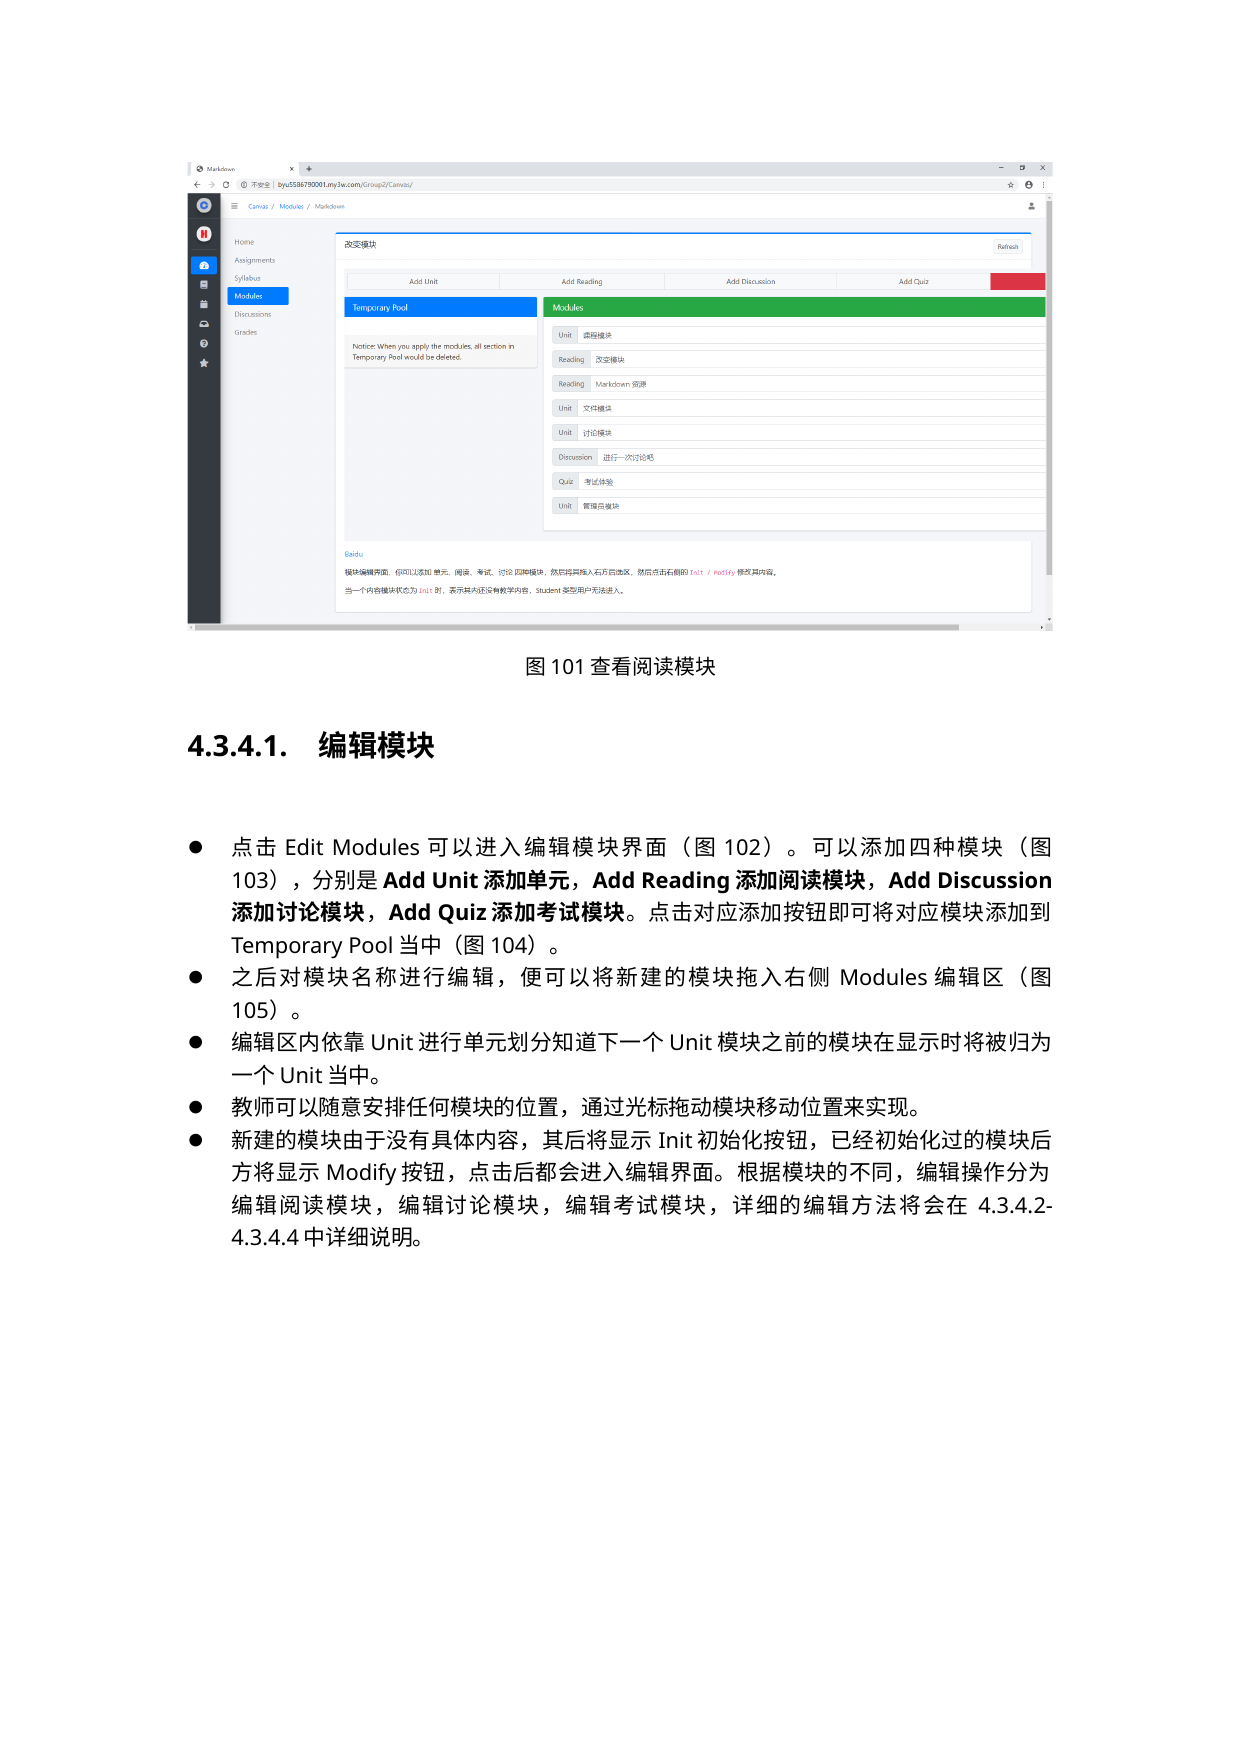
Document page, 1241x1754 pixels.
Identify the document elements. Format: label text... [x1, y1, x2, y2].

list 新建的模块由于没有具体内容，其后将显示Init初始化按钮，已经初始化过的模块后方将显示Modify按钮，点击后都会进入编辑界面。根据模块的不同，编辑操作分为编辑阅读模块，编辑讨论模块，编辑考试模块，详细的编辑方法将会在4.3.4.2-4.3.4.4中详细说明。 [187, 1122, 1053, 1252]
text 图 101 查看阅读模块 [187, 649, 1053, 682]
list 编辑区内依靠Unit进行单元划分知道下一个Unit模块之前的模块在显示时将被归为一个Unit当中。 [187, 1025, 1053, 1090]
list 之后对模块名称进行编辑，便可以将新建的模块拖入右侧Modules编辑区（图105）。 [187, 960, 1053, 1025]
subtitle 编辑模块 [187, 711, 1053, 776]
list 教师可以随意安排任何模块的位置，通过光标拖动模块移动位置来实现。 [187, 1090, 1053, 1122]
picture [187, 162, 1053, 631]
list 点击Edit Modules可以进入编辑模块界面（图102）。可以添加四种模块（图103），分别是Add Unit添加单元，Add Reading添加阅读模块，Add Discussion添加讨论模块，Add Quiz添加考试模块。点击对应添加按钮即可将对应模块添加到Temporary Pool当中（图104）。 [187, 830, 1053, 960]
